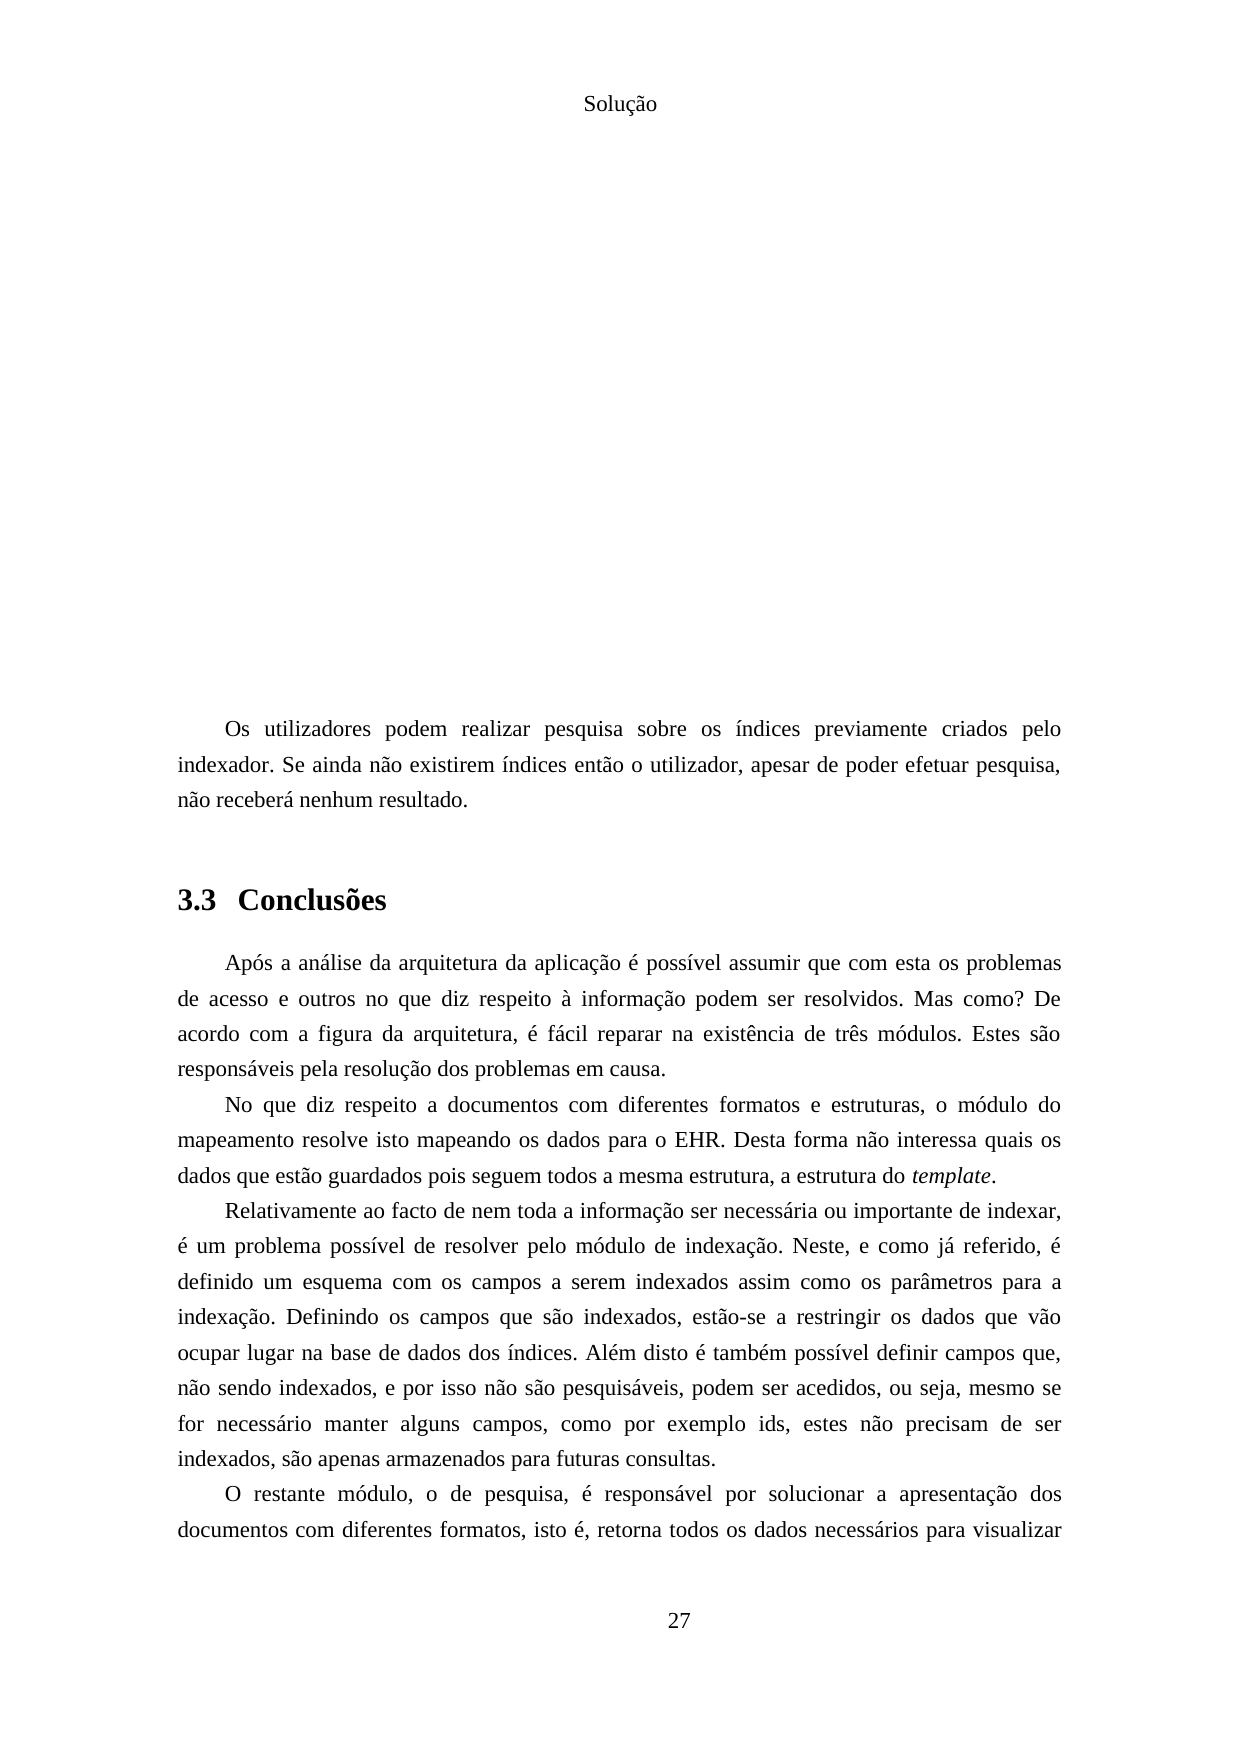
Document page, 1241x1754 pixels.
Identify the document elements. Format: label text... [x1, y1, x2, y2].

text No que diz respeito a documentos com diferentes formatos e estruturas, o módulo do mapeamento resolve isto mapeando os dados para o EHR. Desta forma não interessa quais os dados que estão guardados pois seguem todos a mesma estrutura, a estrutura do template. [177, 1084, 1063, 1190]
text Após a análise da arquitetura da aplicação é possível assumir que com esta os problemas de acesso e outros no que diz respeito à informação podem ser resolvidos. Mas como? De acordo com a figura da arquitetura, é fácil reparar na existência de três módulos. Estes são responsáveis pela resolução dos problemas em causa. [177, 942, 1063, 1084]
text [177, 1473, 1063, 1544]
subtitle Conclusões [177, 881, 1063, 917]
text Os utilizadores podem realizar pesquisa sobre os índices previamente criados pelo indexador. Se ainda não existirem índices então o utilizador, apesar de poder efetuar pesquisa, não receberá nenhum resultado. [177, 708, 1063, 815]
text Relativamente ao facto de nem toda a informação ser necessária ou importante de indexar, é um problema possível de resolver pelo módulo de indexação. Neste, e como já referido, é definido um esquema com os campos a serem indexados assim como os parâmetros para a indexação. Definindo os campos que são indexados, estão-se a restringir os dados que vão ocupar lugar na base de dados dos índices. Além disto é também possível definir campos que, não sendo indexados, e por isso não são pesquisáveis, podem ser acedidos, ou seja, mesmo se for necessário manter alguns campos, como por exemplo ids, estes não precisam de ser indexados, são apenas armazenados para futuras consultas. [177, 1190, 1063, 1473]
